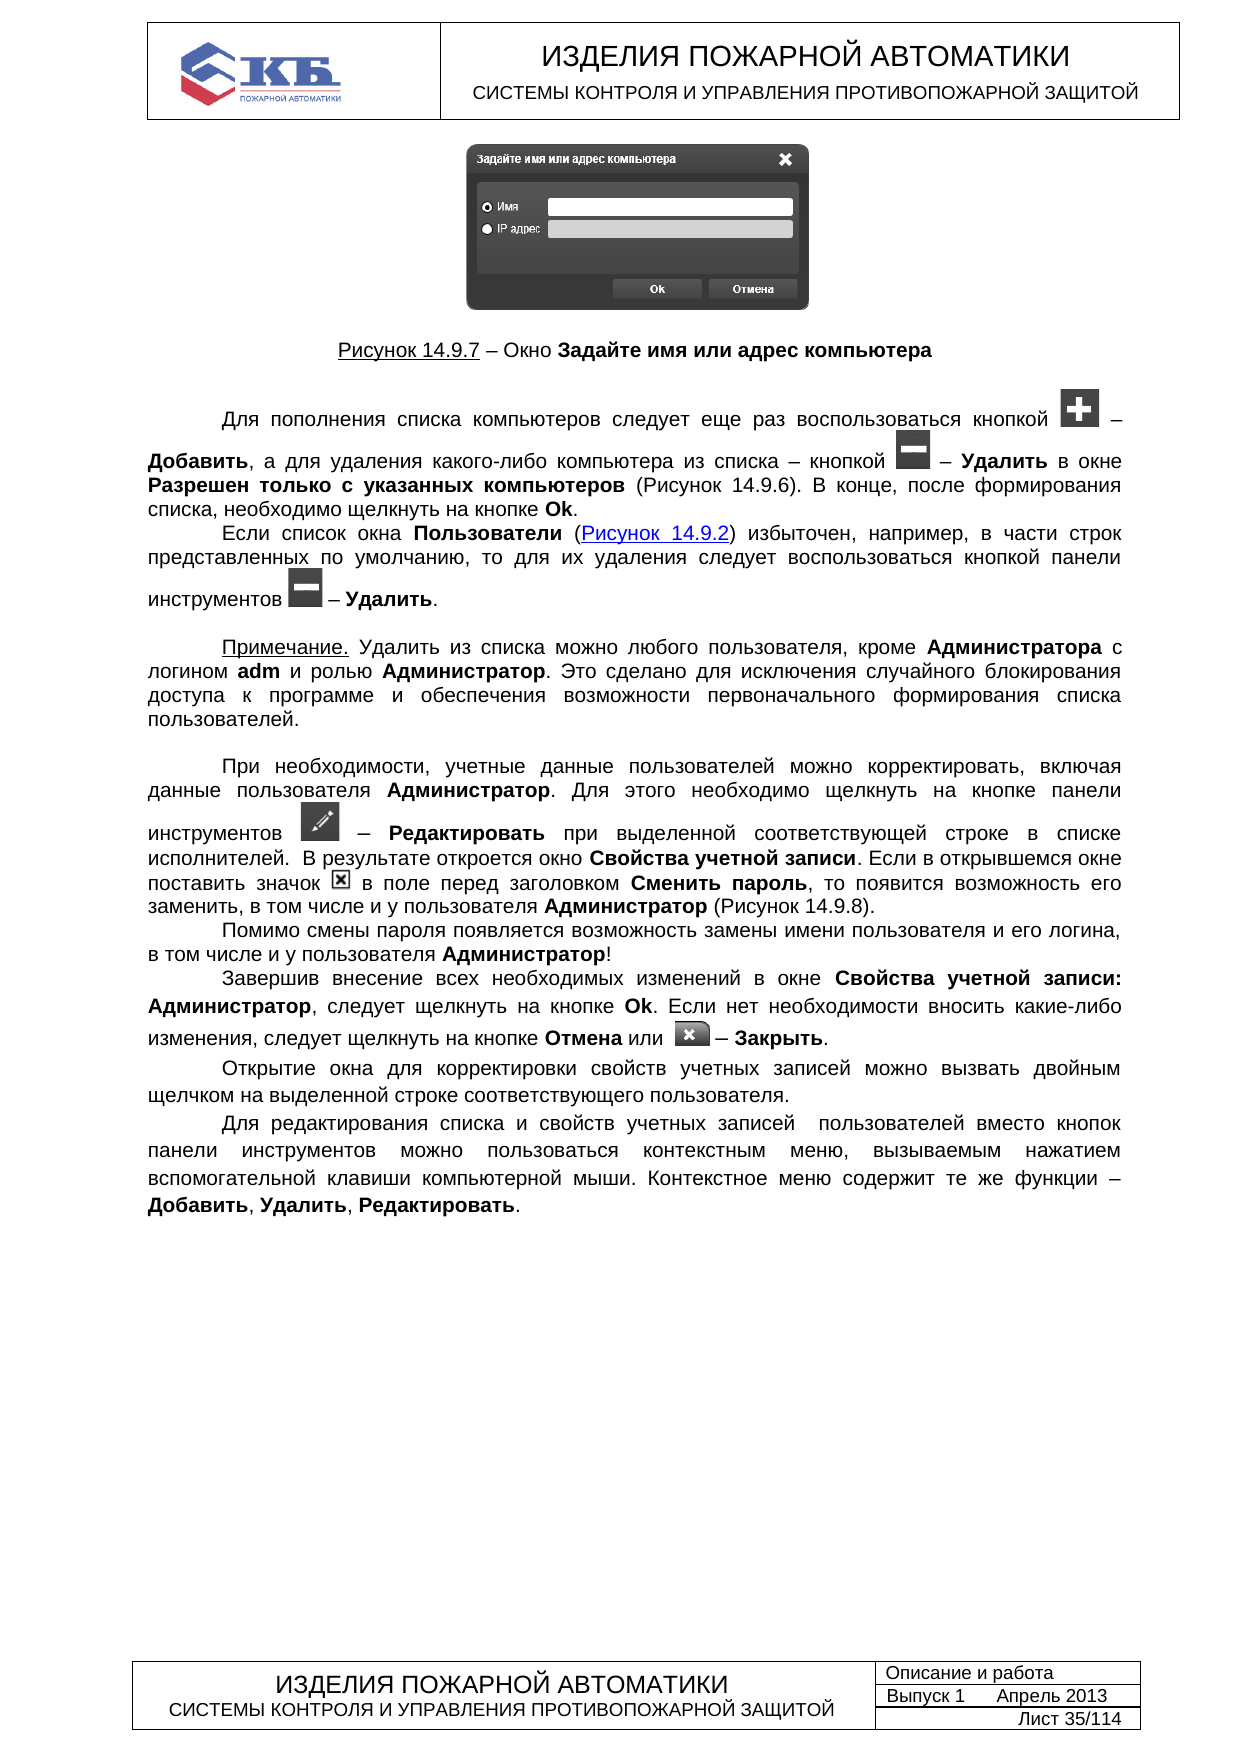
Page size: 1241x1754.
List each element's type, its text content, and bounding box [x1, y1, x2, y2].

picture [330, 869, 352, 890]
picture [300, 802, 340, 841]
list Для редактирования списка и свойств учетных записей пользователей вместо кнопок панели инструментов можно пользоваться контекстным меню, вызываемым нажатием вспомогательной клавиши компьютерной мыши. Контекстное меню содержит те же функции – Добавить, Удалить, Редактировать. [148, 1111, 1122, 1217]
list Помимо смены пароля появляется возможность замены имени пользователя и его логина, в том числе и у пользователя Администратор! [148, 918, 1122, 966]
picture [177, 34, 354, 115]
list При необходимости, учетные данные пользователей можно корректировать, включая данные пользователя Администратор. Для этого необходимо щелкнуть на кнопке панели инструментов – Редактировать при выделенной соответствующей строке в списке исполнителей. В результате откроется окно Свойства учетной записи. Если в открывшемся окне поставить значок в поле перед заголовком Сменить пароль, то появится возможность его заменить, в том числе и у пользователя Администратор (Рисунок 14.9.8). [148, 754, 1122, 918]
picture [675, 1021, 710, 1046]
picture [896, 430, 931, 469]
list Если список окна Пользователи (Рисунок 14.9.2) избыточен, например, в части строк представленных по умолчанию, то для их удаления следует воспользоваться кнопкой панели инструментов – Удалить. [148, 521, 1122, 611]
picture [1060, 389, 1100, 427]
list Примечание. Удалить из списка можно любого пользователя, кроме Администратора с логином adm и ролью Администратор. Это сделано для исключения случайного блокирования доступа к программе и обеспечения возможности первоначального формирования списка пользователей. [148, 634, 1122, 730]
list Рисунок 14.9.7 – Окно Задайте имя или адрес компьютера [148, 338, 1122, 362]
list Открытие окна для корректировки свойств учетных записей можно вызвать двойным щелчком на выделенной строке соответствующего пользователя. [148, 1056, 1122, 1107]
list Завершив внесение всех необходимых изменений в окне Свойства учетной записи: Администратор, следует щелкнуть на кнопке Ok. Если нет необходимости вносить какие-либо изменения, следует щелкнуть на кнопке Отмена или – Закрыть. [148, 966, 1122, 1051]
picture [288, 568, 323, 607]
list Для пополнения списка компьютеров следует еще раз воспользоваться кнопкой – Добавить, а для удаления какого-либо компьютера из списка – кнопкой – Удалить в окне Разрешен только с указанных компьютеров (Рисунок 14.9.6). В конце, после формирования списка, необходимо щелкнуть на кнопке Ok. [148, 389, 1122, 521]
picture [466, 144, 809, 310]
